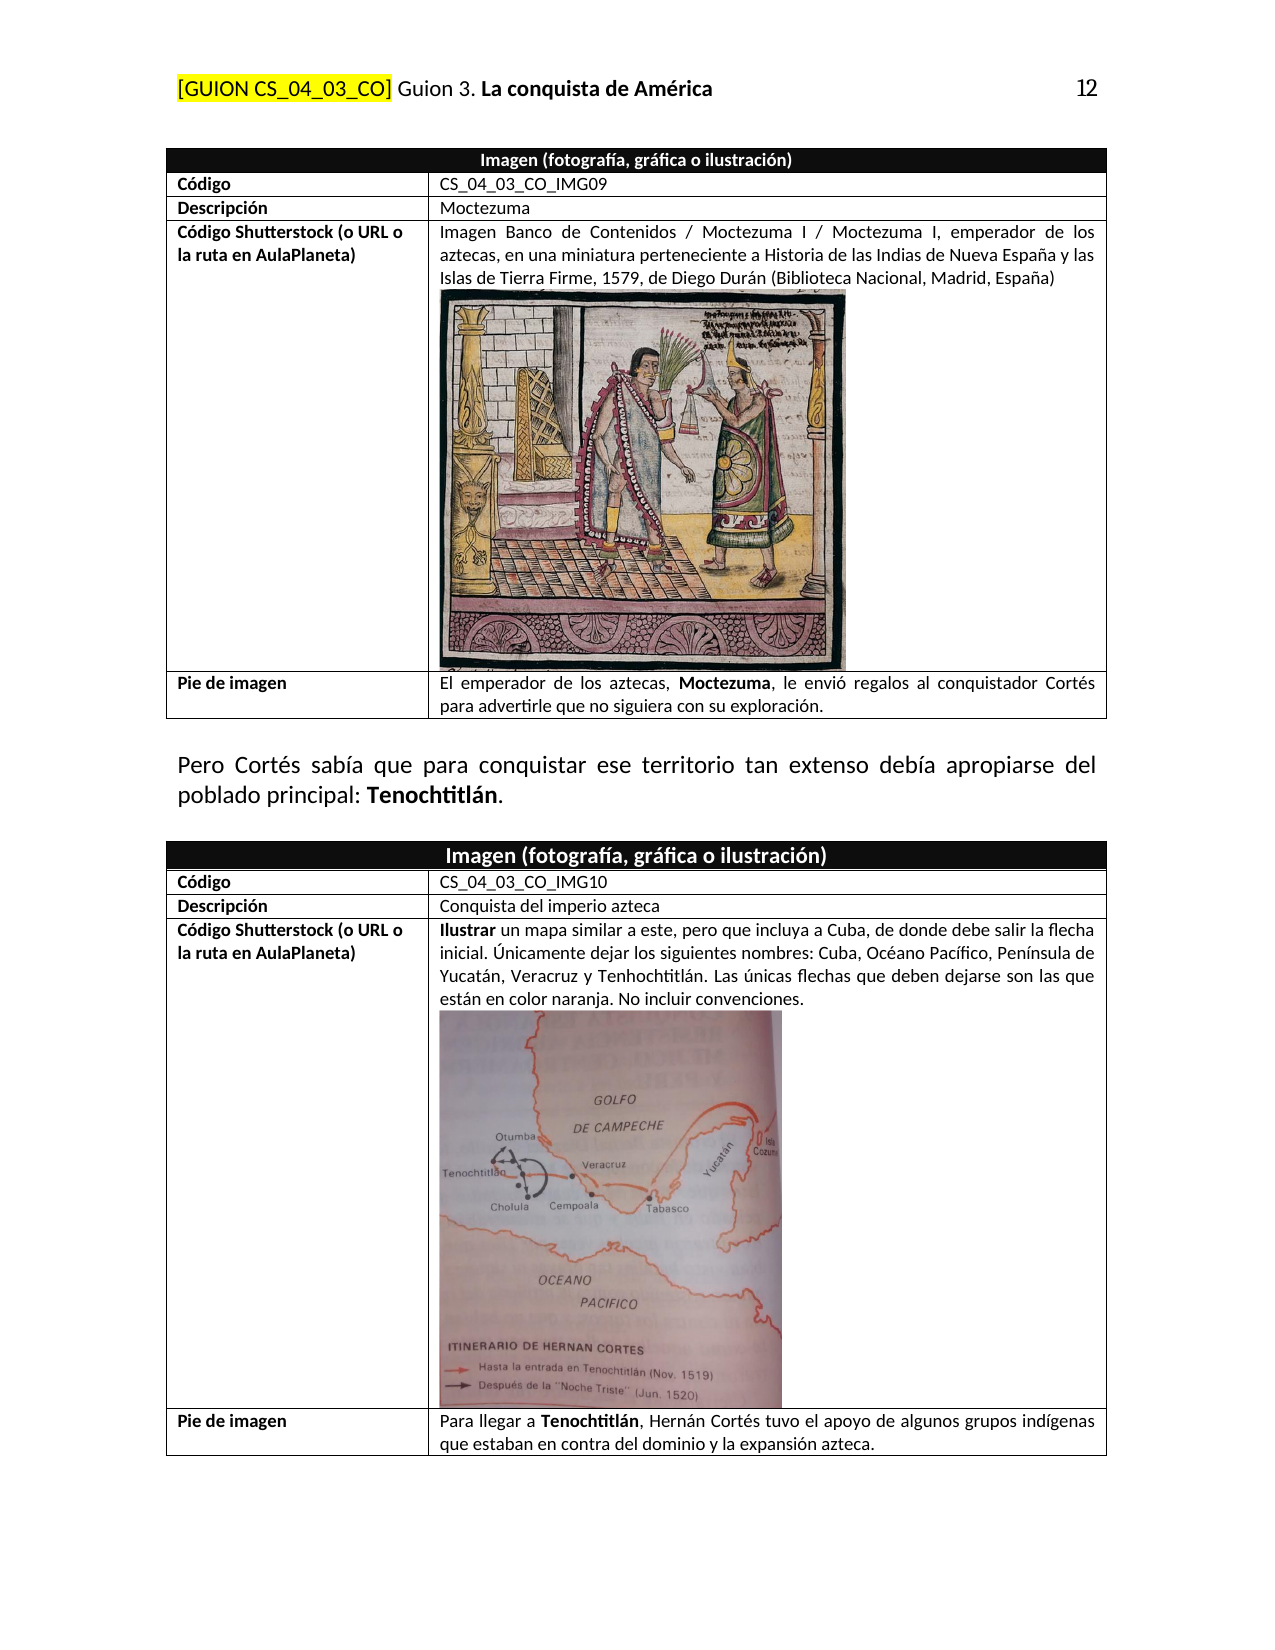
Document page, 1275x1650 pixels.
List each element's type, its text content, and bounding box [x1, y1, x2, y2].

table_cell Código [167, 871, 428, 893]
table_cell Descripción [167, 197, 428, 219]
table_cell Pie de imagen [167, 672, 428, 717]
table_cell El emperador de los aztecas, Moctezuma, le envió regalos al conquistador Cortés para advertirle que no siguiera con su exploración. [429, 672, 1106, 717]
table_cell Para llegar a Tenochtitlán, Hernán Cortés tuvo el apoyo de algunos grupos indígenas que estaban en contra del dominio y la expansión azteca. [429, 1409, 1106, 1455]
table_cell CS_04_03_CO_IMG09 [429, 173, 1106, 196]
table_cell Código Shutterstock (o URL o la ruta en AulaPlaneta) [167, 221, 428, 671]
table_cell Código Shutterstock (o URL o la ruta en AulaPlaneta) [167, 919, 428, 1408]
table_cell Conquista del imperio azteca [429, 895, 1106, 917]
picture [439, 289, 846, 671]
table_cell Ilustrar un mapa similar a este, pero que incluya a Cuba, de donde debe salir la flecha inicial. Únicamente dejar los siguientes nombres: Cuba, Océano Pacífico, Península de Yucatán, Veracruz y Tenhochtitlán. Las únicas flechas que deben dejarse son las que están en color naranja. No incluir convenciones. [429, 919, 1106, 1408]
table_cell Código [167, 173, 428, 196]
table_cell Imagen Banco de Contenidos / Moctezuma I / Moctezuma I, emperador de los aztecas, en una miniatura perteneciente a Historia de las Indias de Nueva España y las Islas de Tierra Firme, 1579, de Diego Durán (Biblioteca Nacional, Madrid, España) [429, 221, 1106, 671]
table_cell Moctezuma [429, 197, 1106, 219]
table_header Imagen (fotografía, gráfica o ilustración) [167, 149, 1106, 172]
text Pero Cortés sabía que para conquistar ese territorio tan extenso debía apropiarse del poblado principal: Tenochtitlán. [177, 749, 1098, 810]
picture [440, 1011, 782, 1408]
table_header Imagen (fotografía, gráfica o ilustración) [167, 842, 1106, 869]
table_cell Descripción [167, 895, 428, 917]
table_cell CS_04_03_CO_IMG10 [429, 871, 1106, 893]
table_cell Pie de imagen [167, 1409, 428, 1455]
